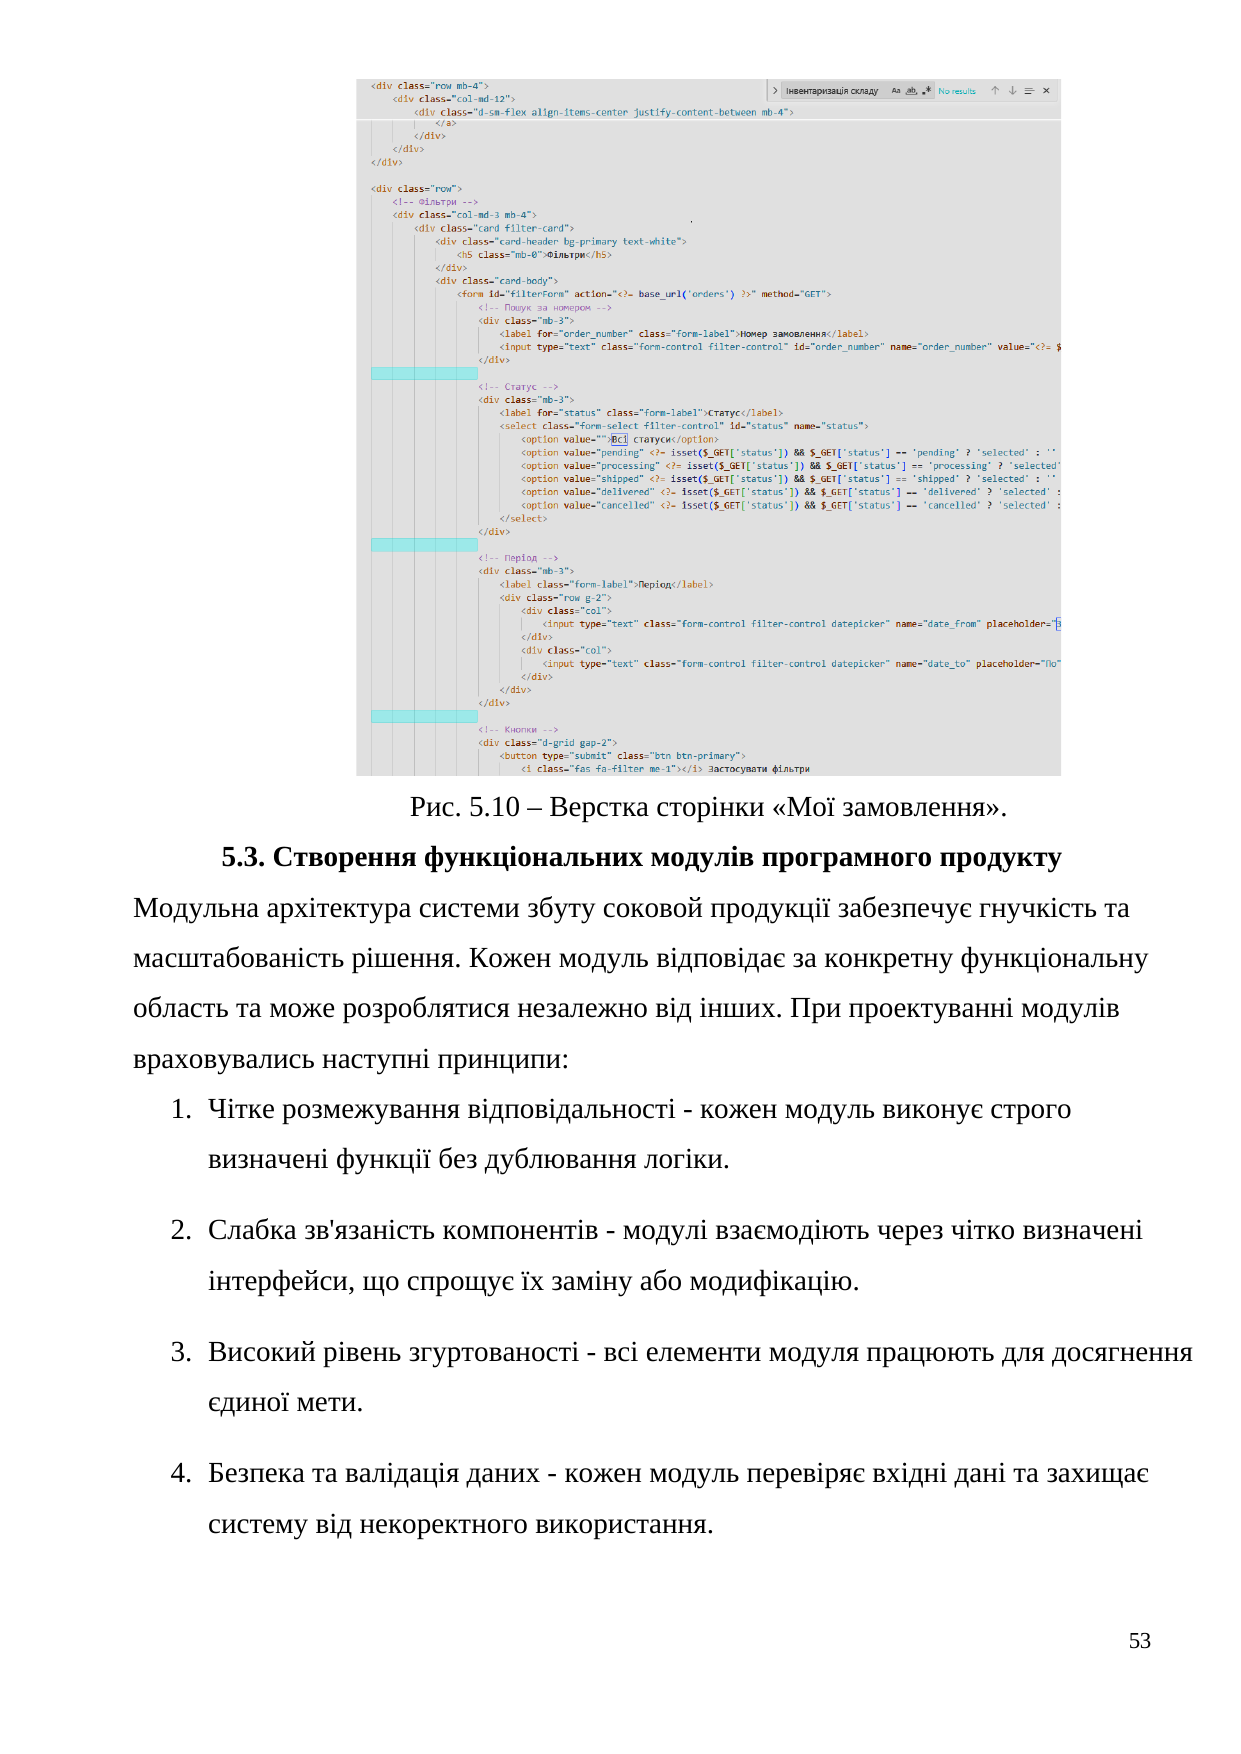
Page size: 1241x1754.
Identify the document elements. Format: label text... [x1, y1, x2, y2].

list Слабка зв'язаність компонентів - модулі взаємодіють через чітко визначені інтерфейси, що спрощує їх заміну або модифікацію. [170, 1212, 1196, 1296]
text Рис. 5.10 – Верстка сторінки «Мої замовлення». [147, 789, 1196, 823]
list Безпека та валідація даних - кожен модуль перевіряє вхідні дані та захищає систему від некоректного використання. [170, 1455, 1196, 1539]
text 5.3. Створення функціональних модулів програмного продукту [147, 839, 1196, 873]
picture [356, 79, 1062, 776]
list Чітке розмежування відповідальності - кожен модуль виконує строго визначені функції без дублювання логіки. [170, 1091, 1196, 1175]
list Високий рівень згуртованості - всі елементи модуля працюють для досягнення єдиної мети. [170, 1334, 1196, 1418]
text Модульна архітектура системи збуту соковой продукції забезпечує гнучкість та масштабованість рішення. Кожен модуль відповідає за конкретну функціональну область та може розроблятися незалежно від інших. При проектуванні модулів враховувались наступні принципи: [133, 890, 1196, 1074]
